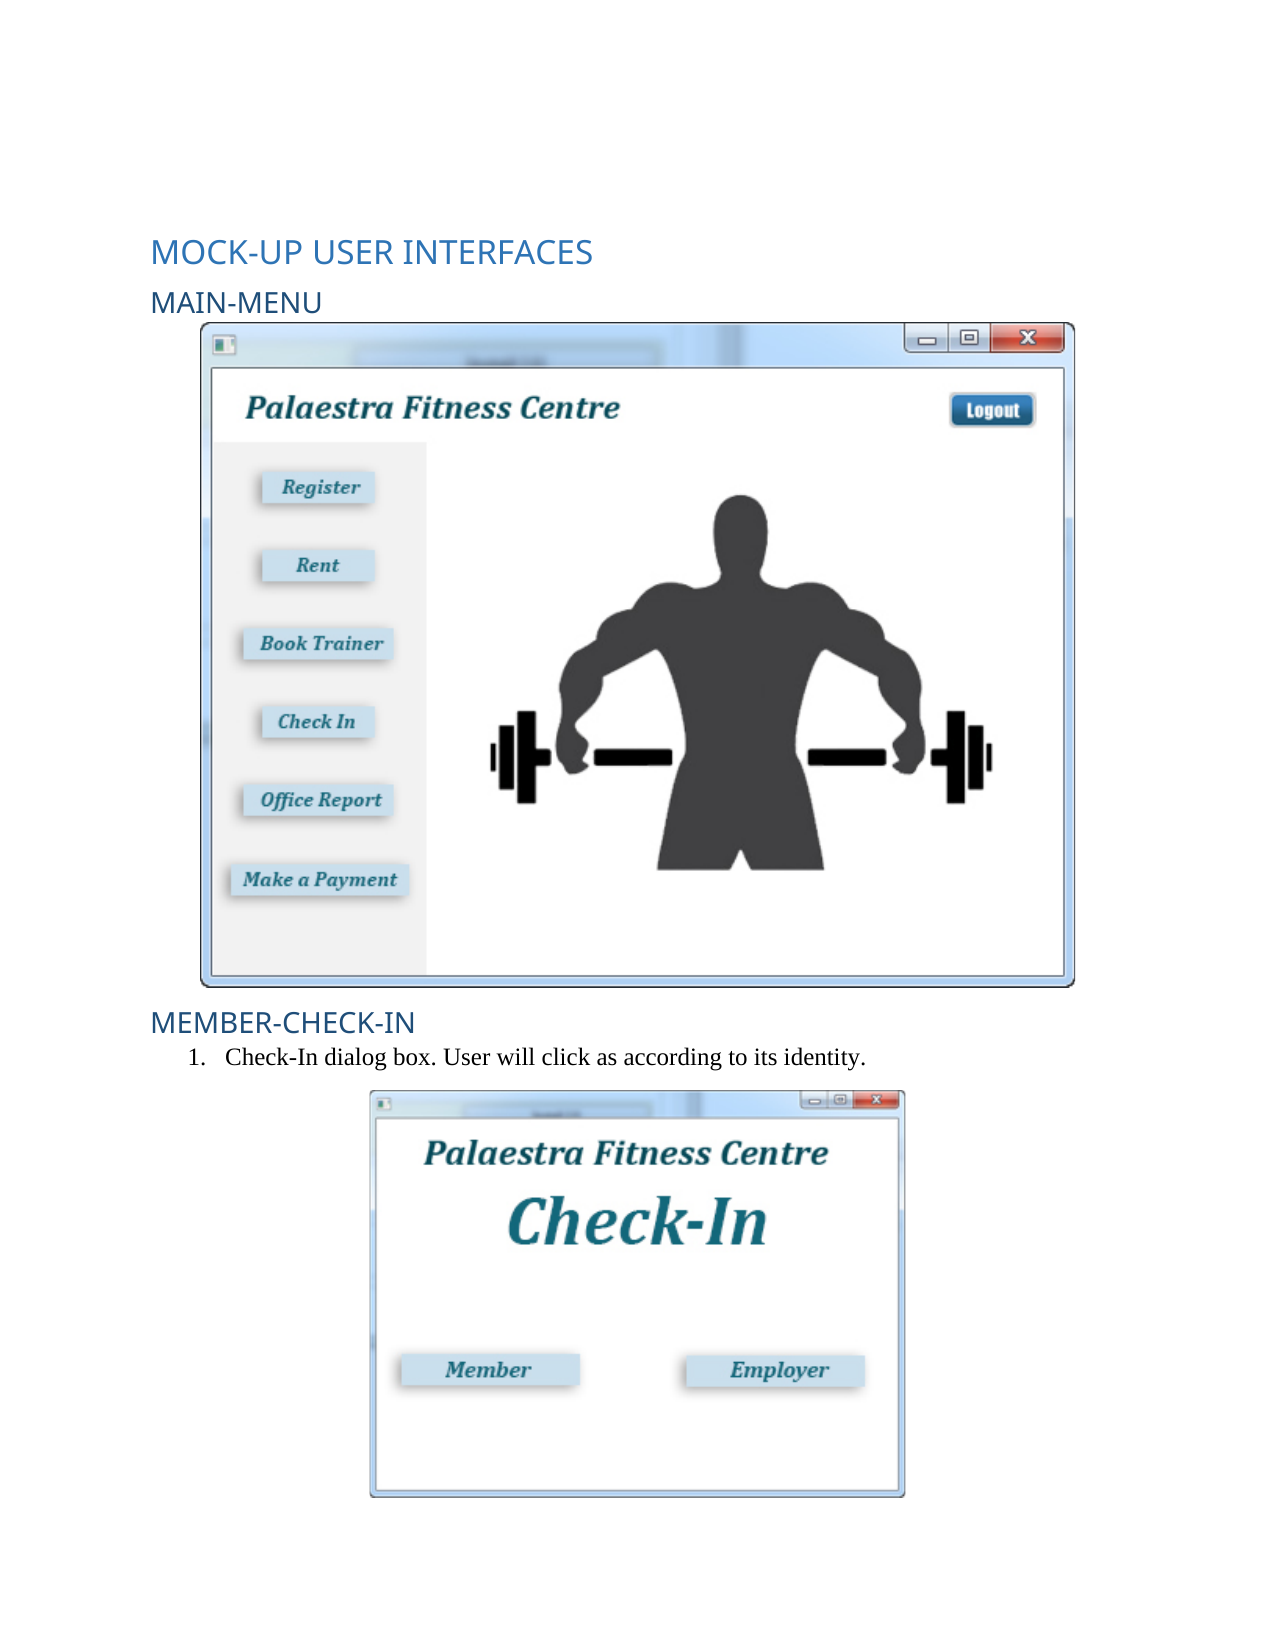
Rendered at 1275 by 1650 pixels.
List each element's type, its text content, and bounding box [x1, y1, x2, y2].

subtitle MAIN-MENU [150, 282, 1125, 322]
list Check-In dialog box. User will click as according to its identity. [187, 1042, 1125, 1071]
picture [200, 322, 1075, 988]
picture [369, 1090, 906, 1498]
subtitle MEMBER-CHECK-IN [150, 1003, 1125, 1042]
subtitle MOCK-UP USER INTERFACES [150, 229, 1125, 274]
